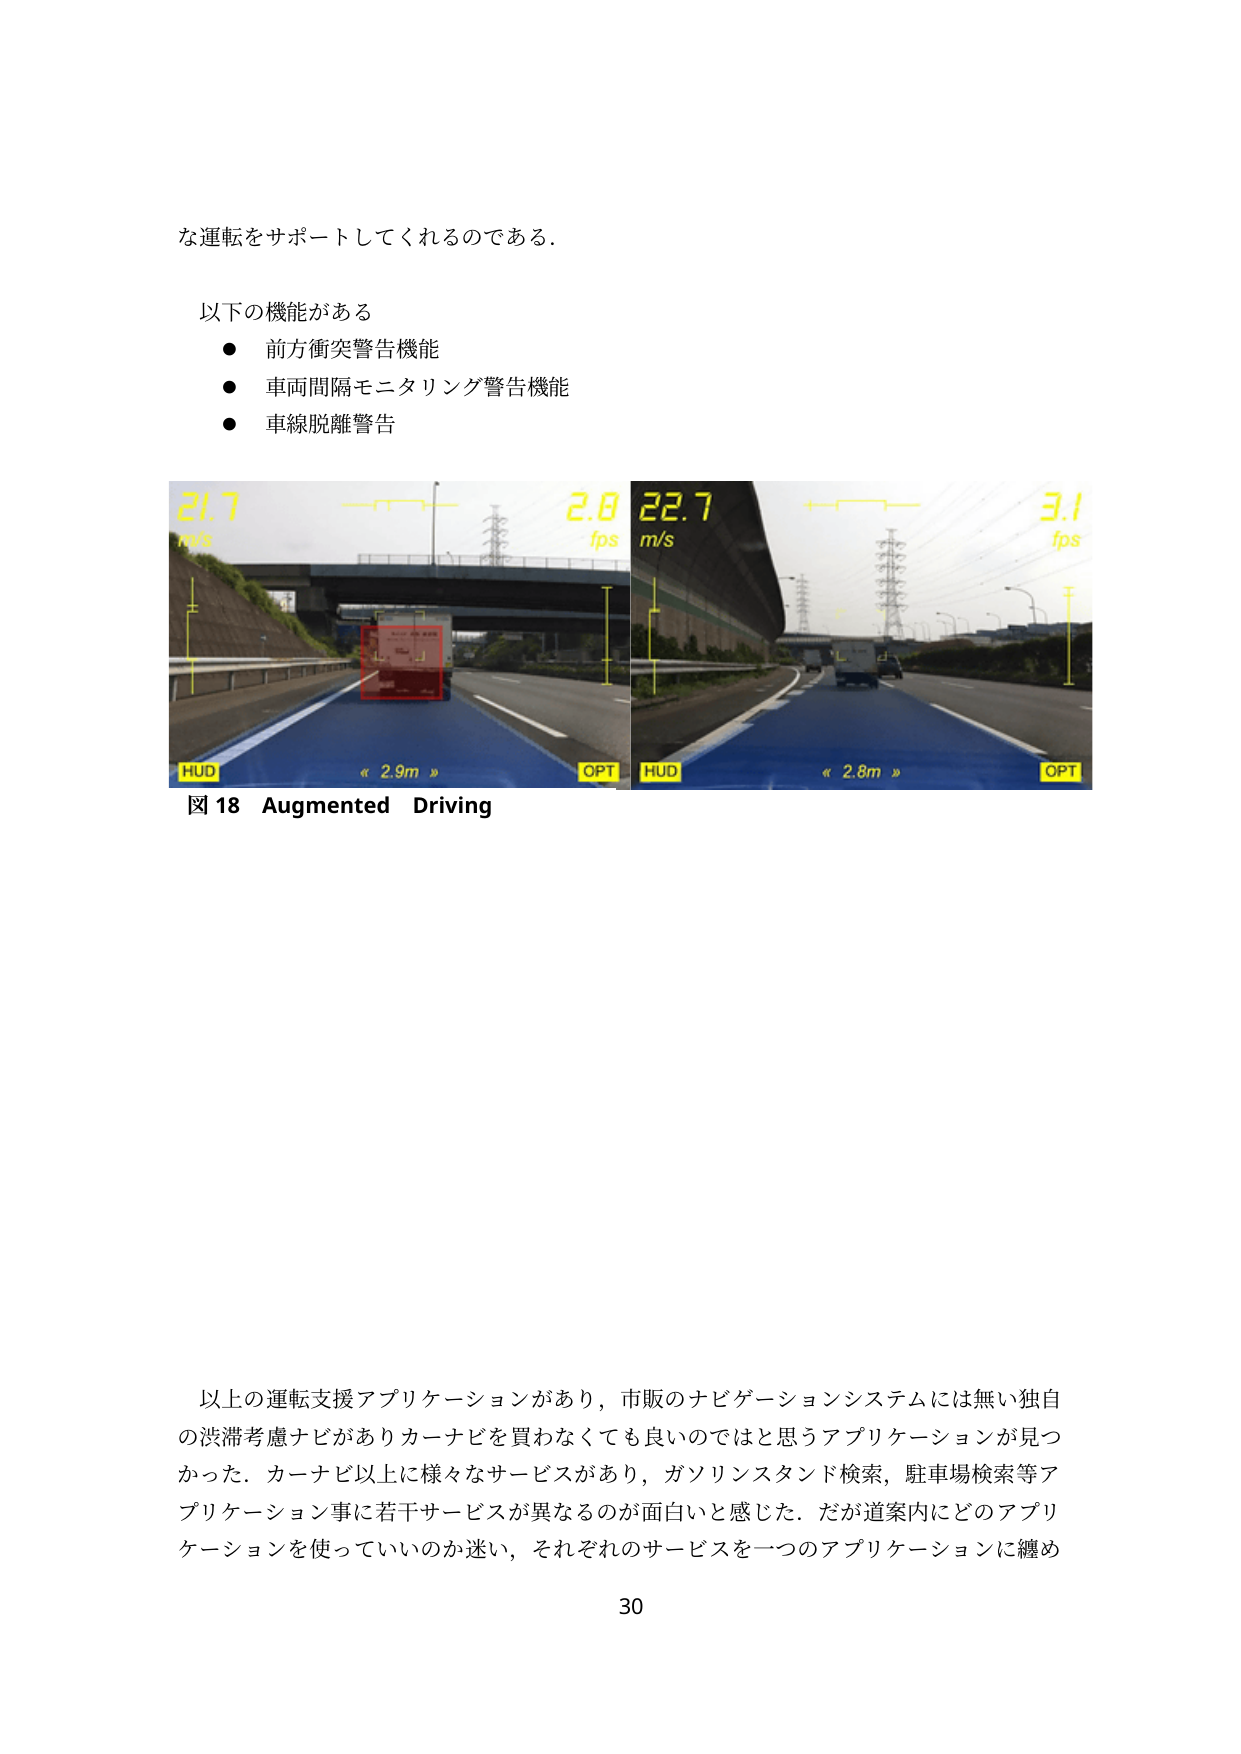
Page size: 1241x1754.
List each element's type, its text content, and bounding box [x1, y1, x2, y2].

list 車両間隔モニタリング警告機能 [199, 367, 1063, 404]
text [177, 217, 1063, 254]
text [177, 1379, 1063, 1567]
picture [168, 481, 1093, 790]
list 車線脱離警告 [199, 404, 1063, 442]
text 以下の機能がある [177, 292, 1063, 329]
list 前方衝突警告機能 [199, 329, 1063, 367]
